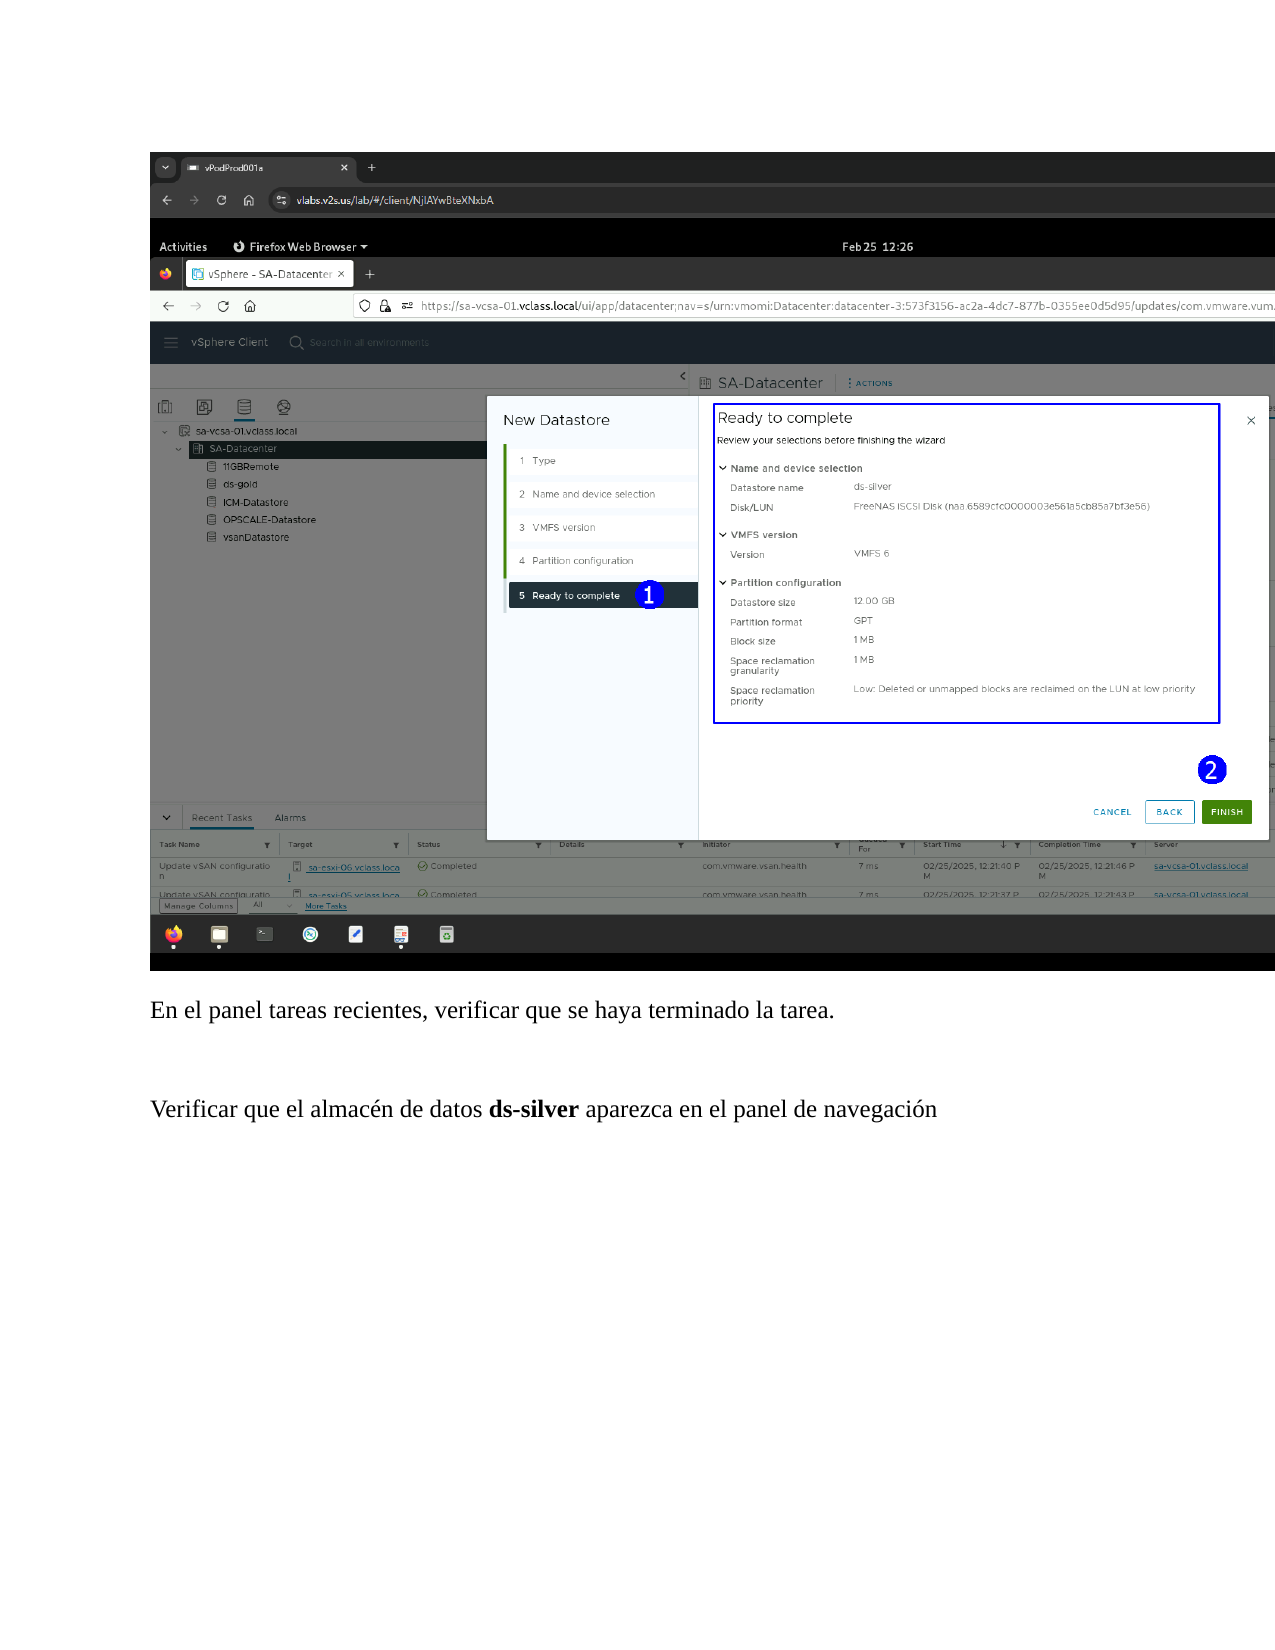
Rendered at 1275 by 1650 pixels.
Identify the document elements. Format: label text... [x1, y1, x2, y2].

picture [150, 152, 1275, 971]
text En el panel tareas recientes, verificar que se haya terminado la tarea. [150, 995, 1125, 1023]
text Verificar que el almacén de datos ds-silver aparezca en el panel de navegación [150, 1094, 1125, 1123]
